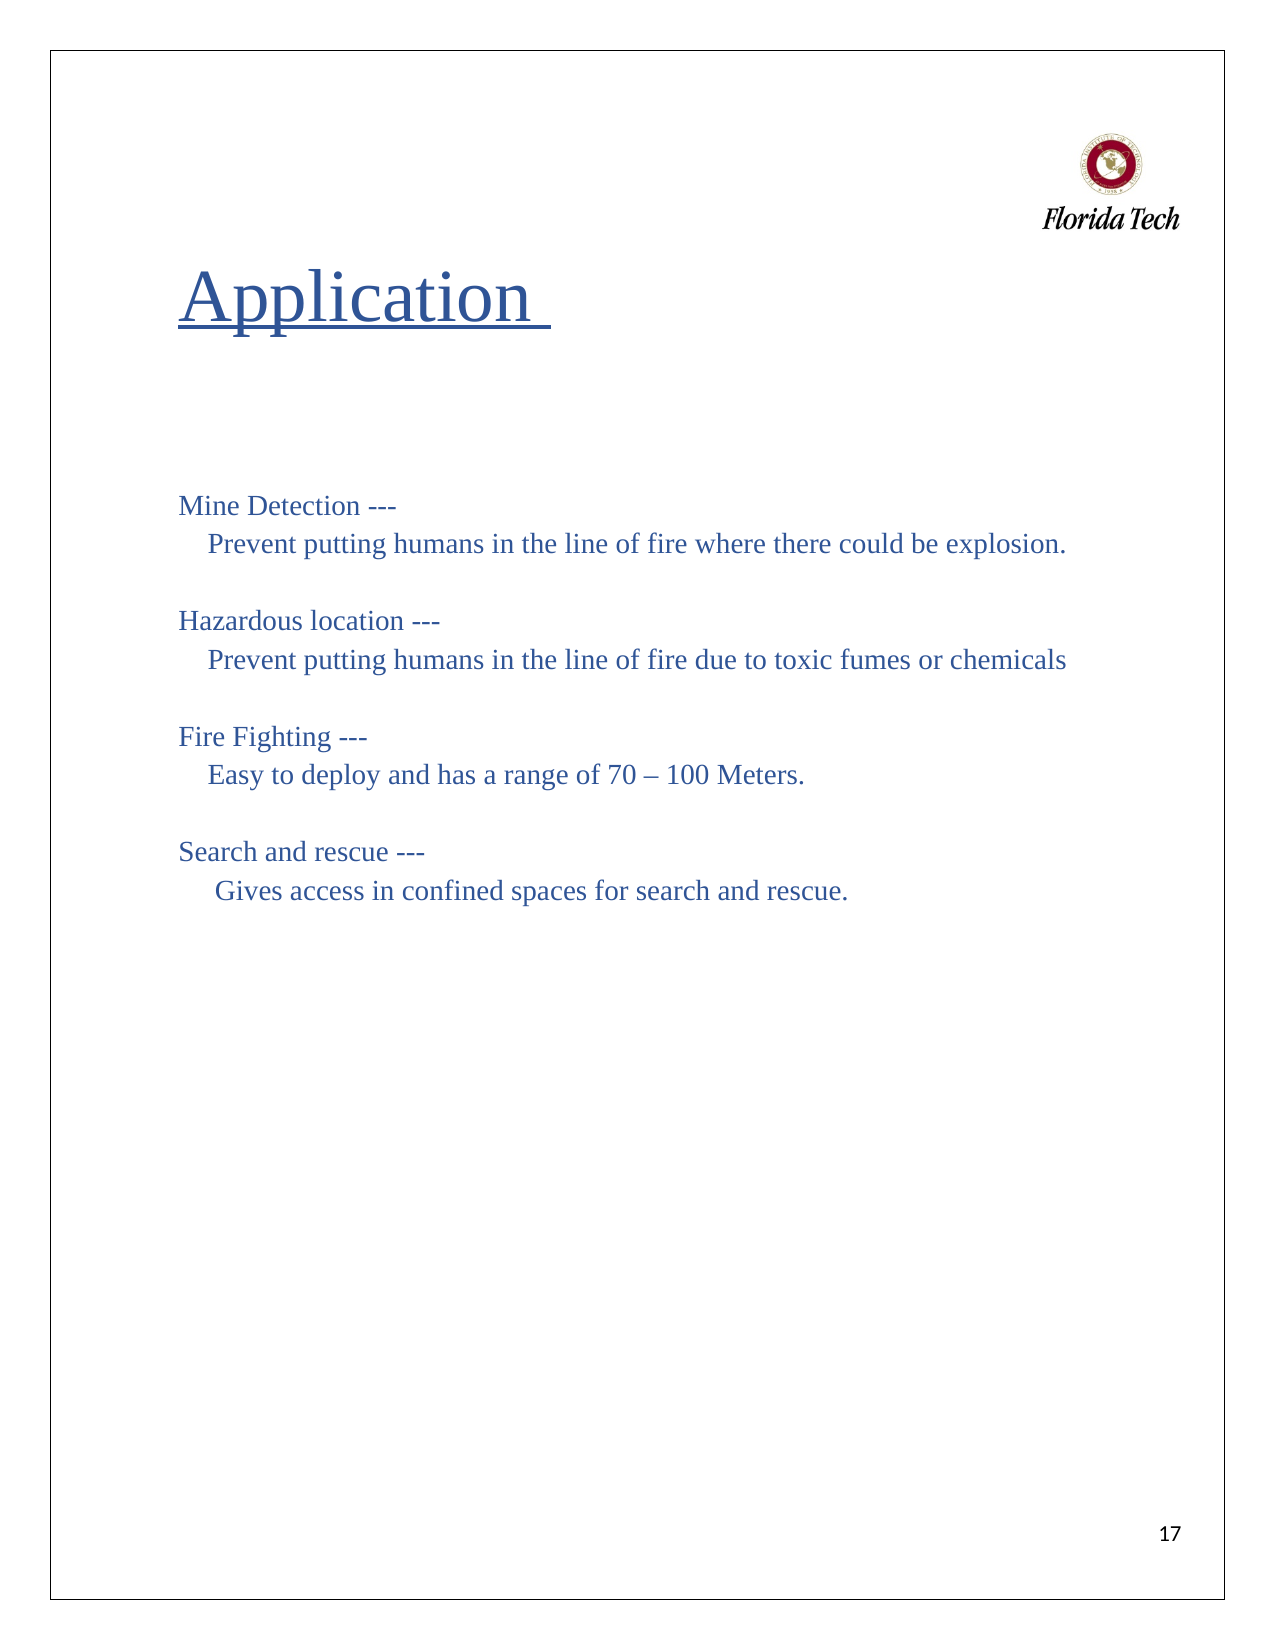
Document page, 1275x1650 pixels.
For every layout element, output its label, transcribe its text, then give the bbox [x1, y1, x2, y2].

list Gives access in confined spaces for search and rescue. [178, 873, 1181, 907]
list Easy to deploy and has a range of 70 – 100 Meters. [178, 757, 1181, 791]
list Prevent putting humans in the line of fire due to toxic fumes or chemicals [178, 642, 1181, 675]
list Hazardous location --- [178, 603, 1181, 637]
picture [1039, 130, 1182, 232]
list Mine Detection --- [178, 488, 1181, 521]
list Prevent putting humans in the line of fire where there could be explosion. [178, 526, 1181, 560]
list Application [178, 251, 1181, 337]
list Fire Fighting --- [178, 719, 1181, 752]
list Search and rescue --- [178, 834, 1181, 868]
